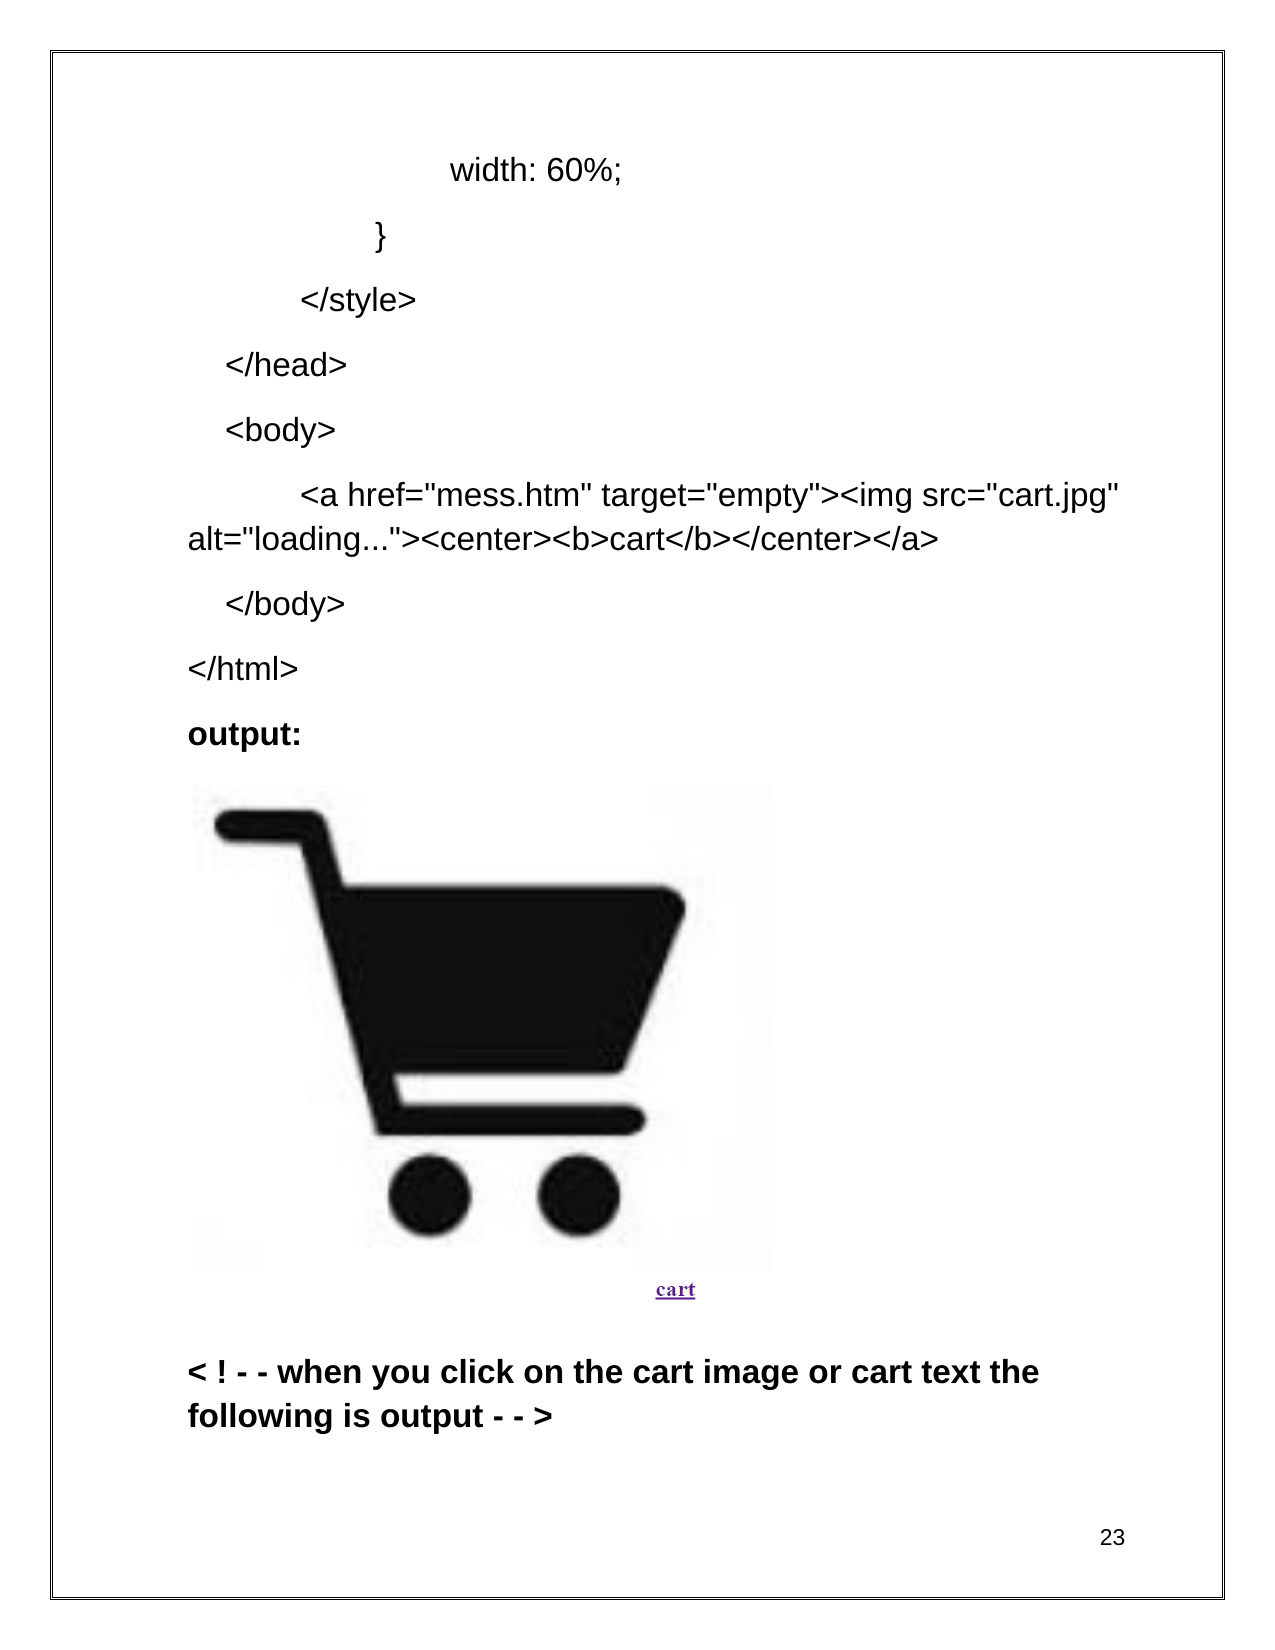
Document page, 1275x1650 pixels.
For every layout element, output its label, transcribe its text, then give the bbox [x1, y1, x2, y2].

text </html> [187, 649, 1125, 688]
text </head> [187, 345, 1125, 383]
text } [187, 215, 1125, 253]
text output: [187, 714, 1125, 753]
picture [187, 779, 1163, 1327]
text width: 60%; [187, 150, 1125, 188]
text < ! - - when you click on the cart image or cart text the following is output - - > [187, 1352, 1125, 1435]
text </body> [187, 584, 1125, 623]
text <a href="mess.htm" target="empty"><img src="cart.jpg" alt="loading..."><center><b>cart</b></center></a> [187, 475, 1125, 558]
text </style> [187, 280, 1125, 318]
text <body> [187, 410, 1125, 448]
